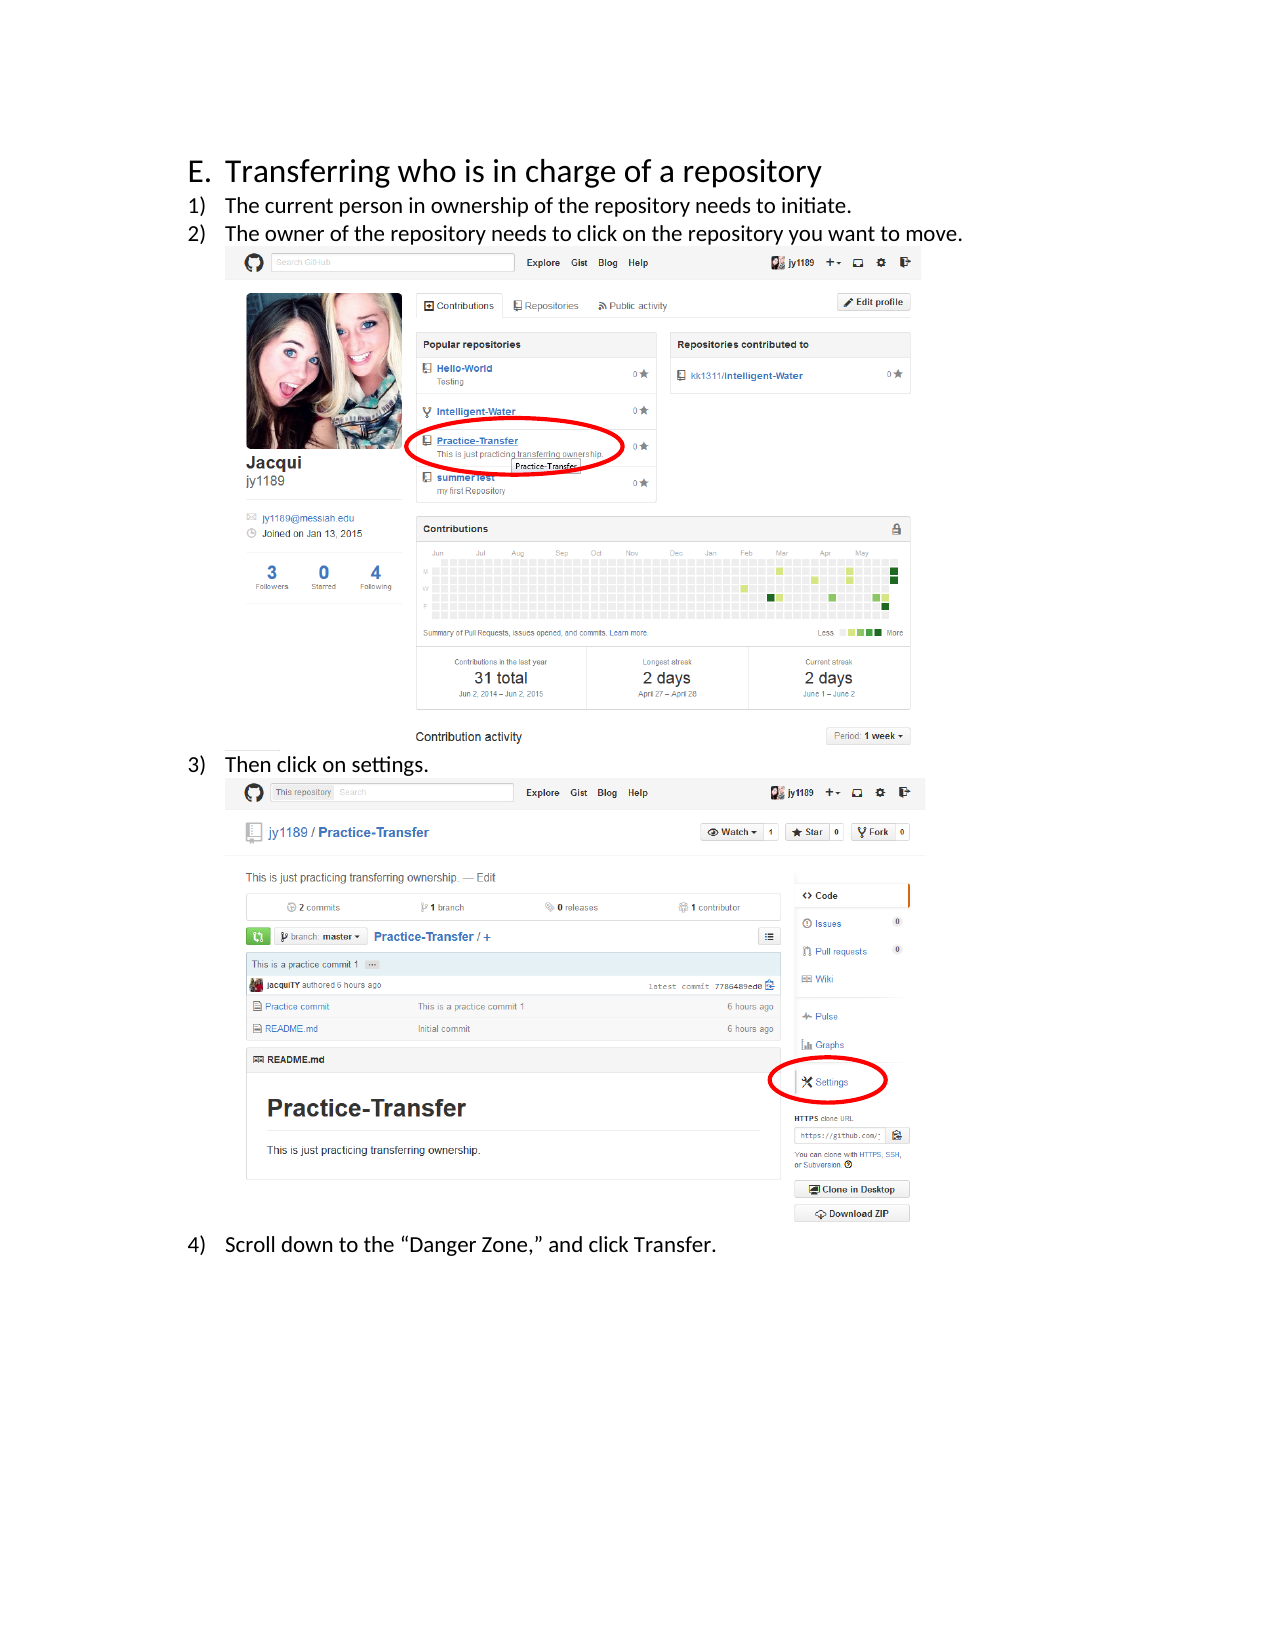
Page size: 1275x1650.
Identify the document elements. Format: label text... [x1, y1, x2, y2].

list The owner of the repository needs to click on the repository you want to move. [187, 219, 1125, 247]
picture [225, 246, 922, 751]
list The current person in ownership of the repository needs to initiate. [187, 191, 1125, 219]
list Then click on settings. [187, 751, 1125, 778]
list Scroll down to the “Danger Zone,” and click Transfer. [187, 1230, 1125, 1258]
list Transferring who is in charge of a repository [187, 150, 1125, 191]
picture [225, 778, 926, 1231]
